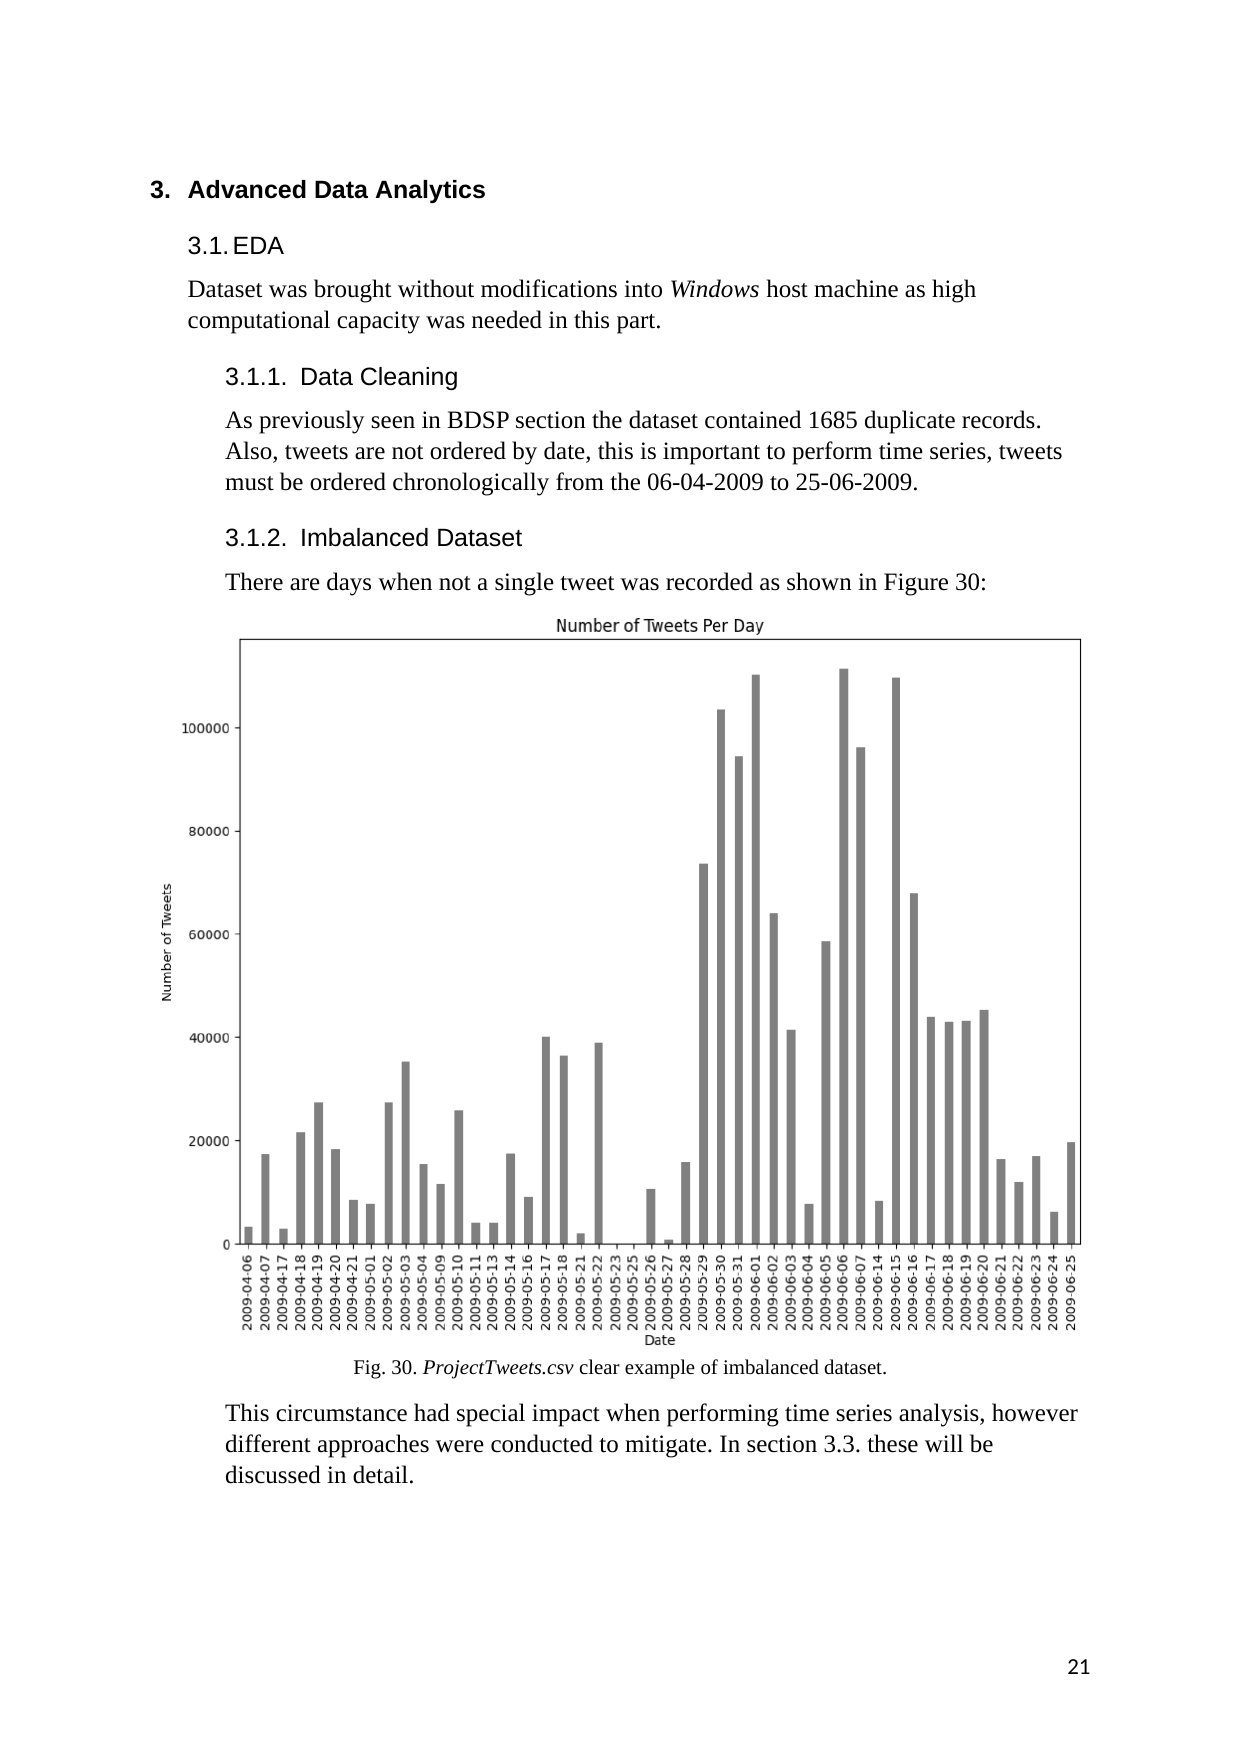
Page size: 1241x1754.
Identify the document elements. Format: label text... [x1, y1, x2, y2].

text Dataset was brought without modifications into Windows host machine as high computational capacity was needed in this part. [187, 274, 1090, 334]
subtitle Imbalanced Dataset [225, 523, 1090, 552]
text As previously seen in BDSP section the dataset contained 1685 duplicate records. Also, tweets are not ordered by date, this is important to perform time series, tweets must be ordered chronologically from the 06-04-2009 to 25-06-2009. [225, 405, 1090, 496]
text There are days when not a single tweet was recorded as shown in Figure 30: [225, 567, 1090, 596]
text This circumstance had special impact when performing time series analysis, however different approaches were conducted to mitigate. In section 3.3. these will be discussed in detail. [225, 1398, 1090, 1488]
text Fig. 30. ProjectTweets.csv clear example of imbalanced dataset. [150, 1354, 1090, 1379]
subtitle Data Cleaning [225, 362, 1090, 390]
subtitle Advanced Data Analytics [150, 175, 1090, 204]
subtitle EDA [187, 231, 1090, 260]
picture [150, 614, 1091, 1354]
